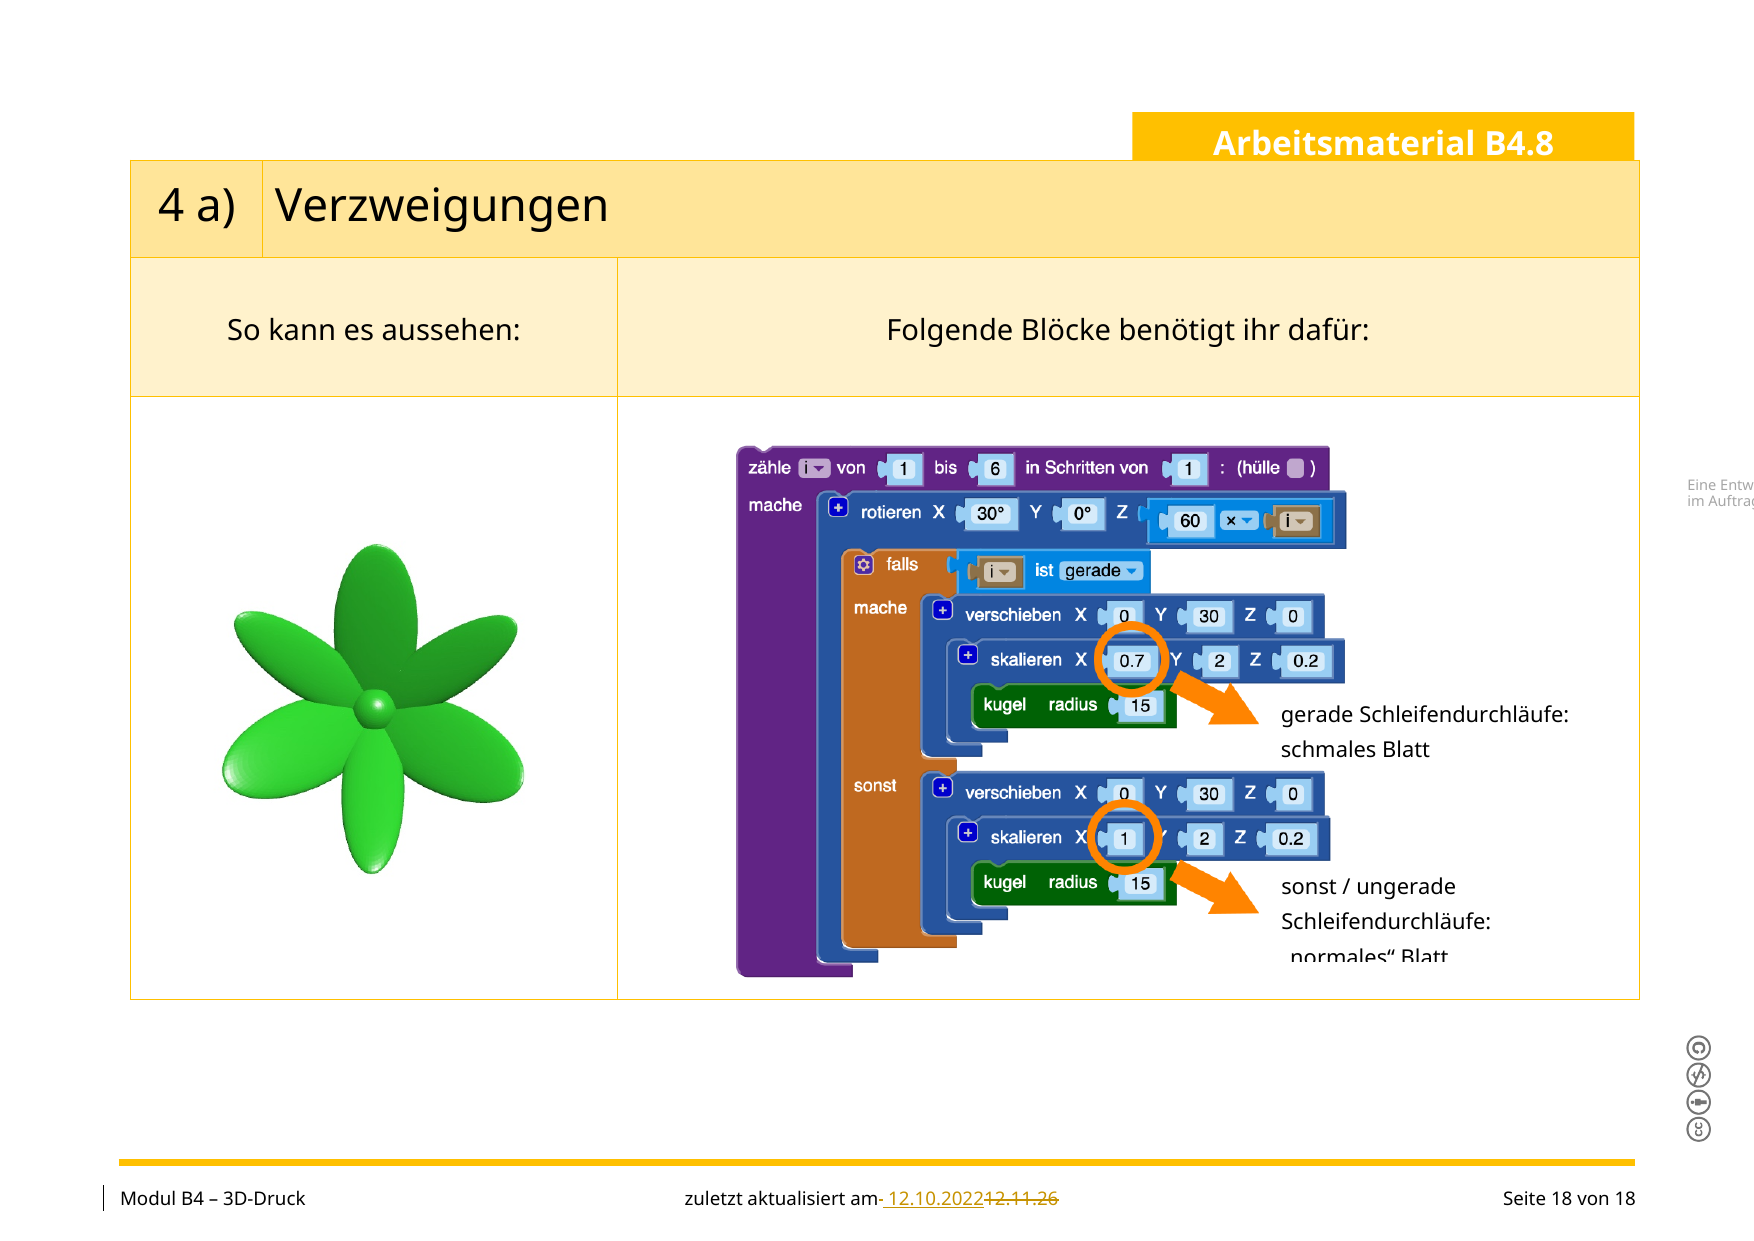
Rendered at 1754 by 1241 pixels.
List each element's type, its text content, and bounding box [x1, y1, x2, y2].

table_cell So kann es aussehen: [131, 258, 617, 396]
table_cell [618, 397, 1639, 999]
table_cell [131, 397, 617, 999]
table_header 4 a) [131, 161, 262, 257]
picture [142, 517, 606, 879]
table_header Verzweigungen [263, 161, 1639, 257]
table_cell Folgende Blöcke benötigt ihr dafür: [618, 258, 1639, 396]
picture [703, 421, 1537, 988]
